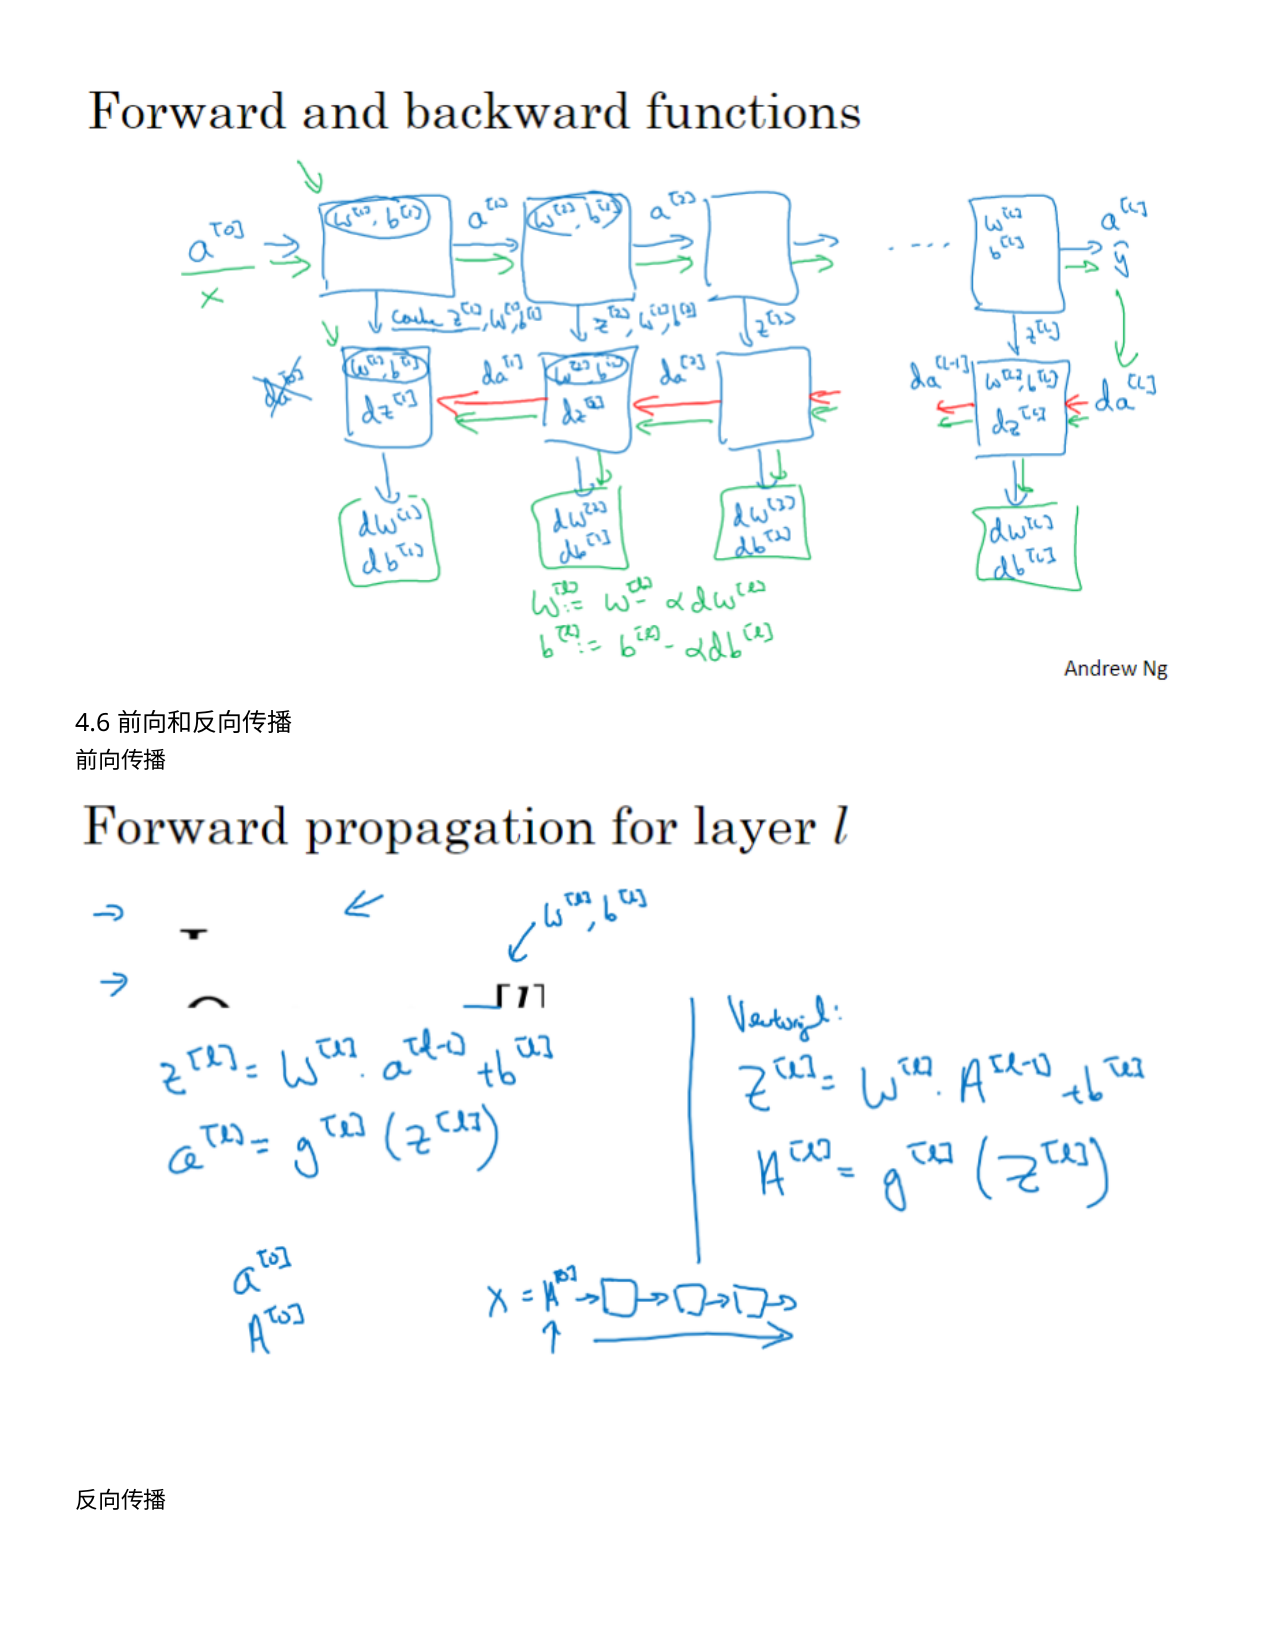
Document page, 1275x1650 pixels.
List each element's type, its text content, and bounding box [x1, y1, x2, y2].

picture [75, 75, 1200, 684]
text 前向传播 [75, 742, 1200, 775]
subtitle 4.6 前向和反向传播 [75, 703, 1200, 739]
picture [75, 794, 1200, 1370]
text 反向传播 [75, 1482, 1200, 1515]
